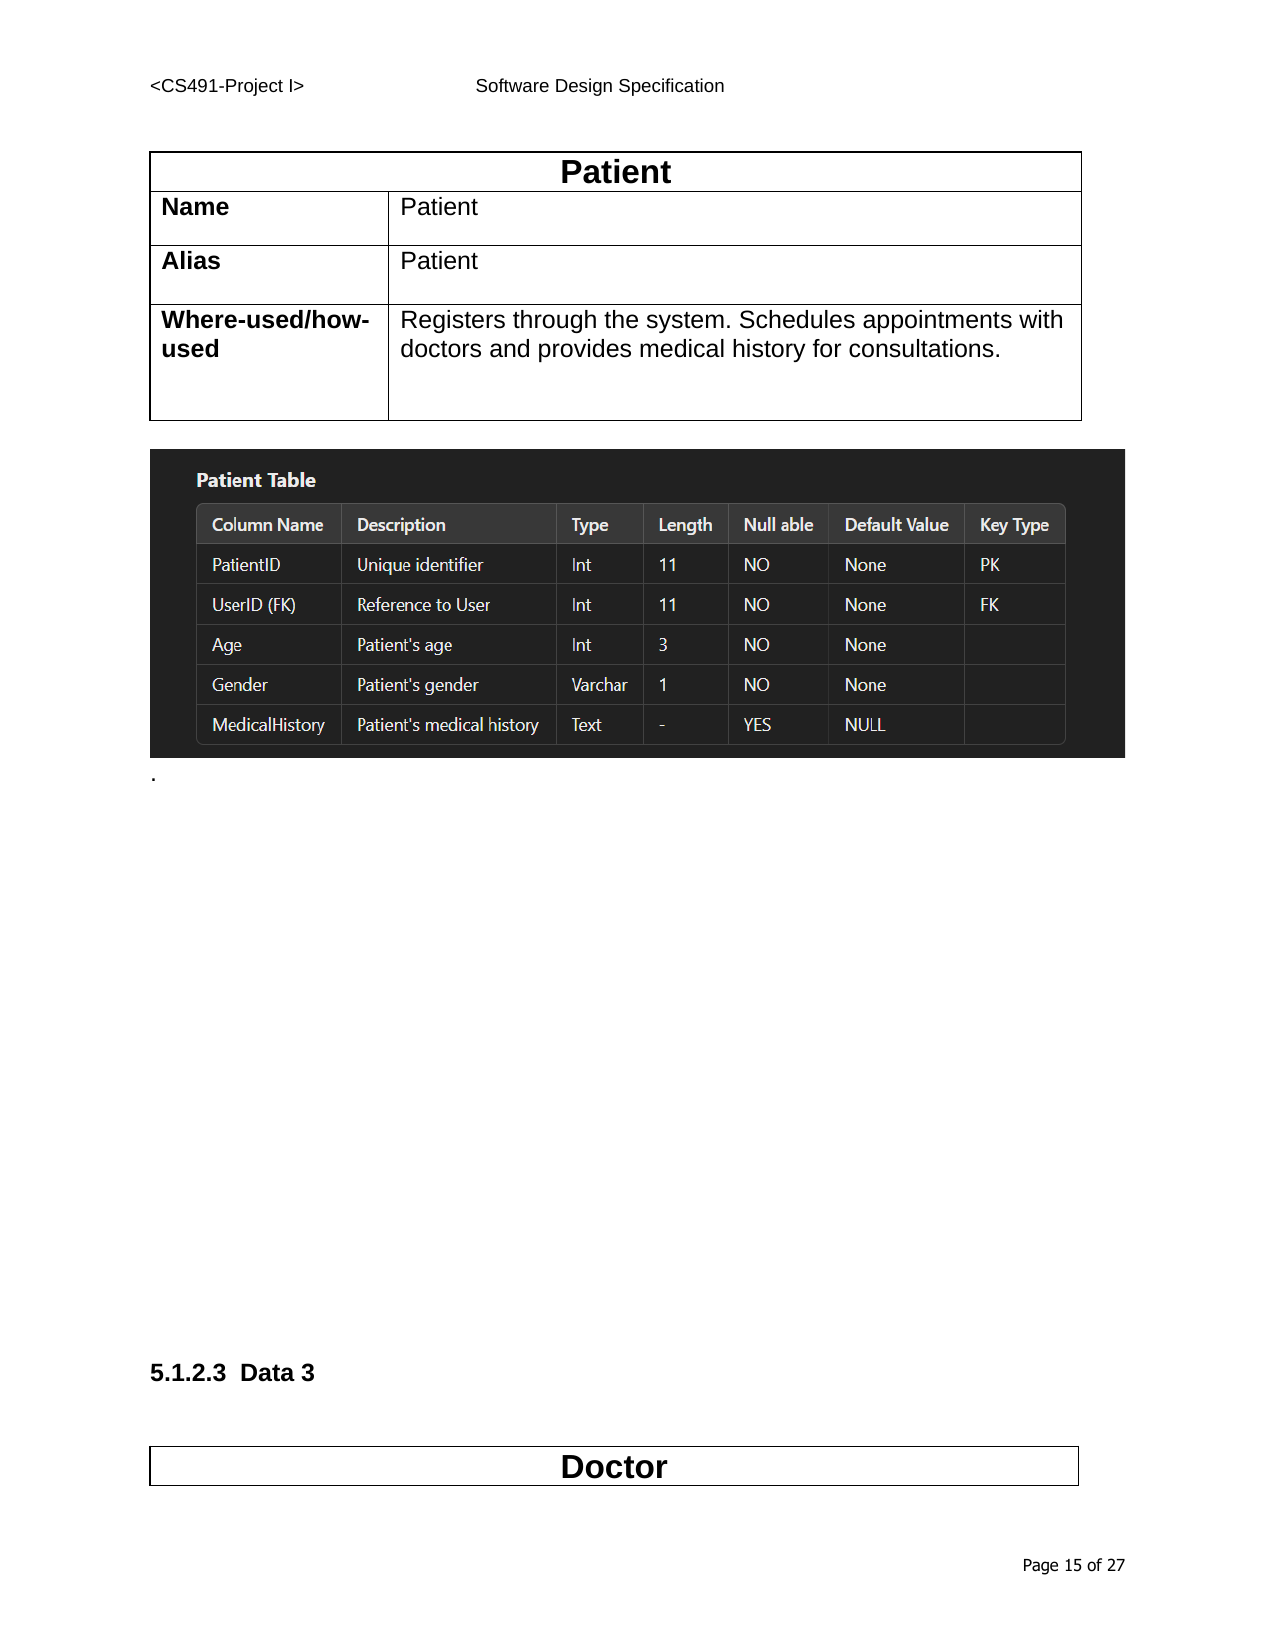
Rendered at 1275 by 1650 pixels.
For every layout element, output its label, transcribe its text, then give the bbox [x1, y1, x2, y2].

table_header Patient [151, 153, 1081, 191]
subtitle Data 3 [150, 1358, 1125, 1387]
table_header Doctor [151, 1447, 1078, 1485]
table_cell Patient [389, 246, 1081, 304]
table_cell Name [151, 192, 388, 245]
table_cell Patient [389, 192, 1081, 245]
picture [150, 449, 1125, 758]
text . [150, 758, 1125, 787]
table_cell Where-used/how-used [151, 305, 388, 420]
table_cell Alias [151, 246, 388, 304]
table_cell Registers through the system. Schedules appointments with doctors and provides medical history for consultations. [389, 305, 1081, 420]
